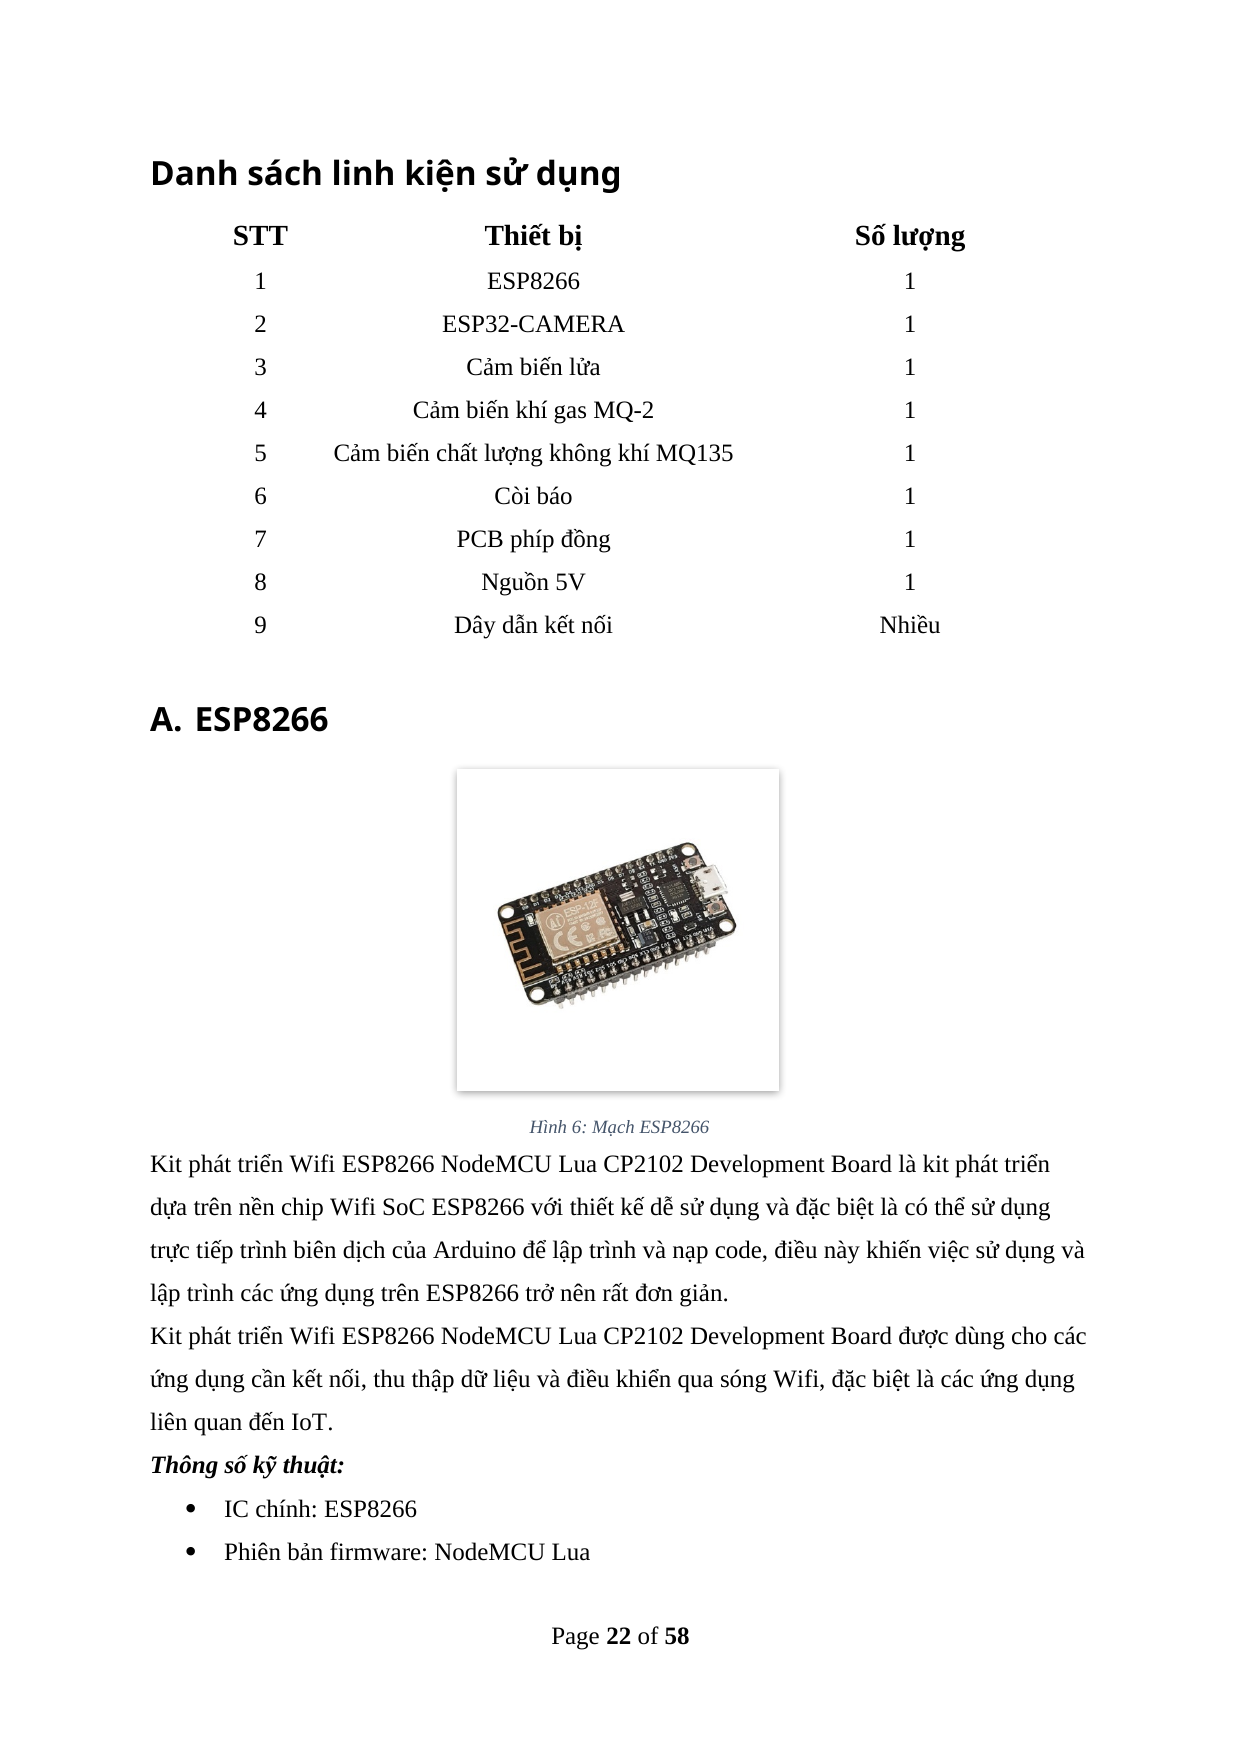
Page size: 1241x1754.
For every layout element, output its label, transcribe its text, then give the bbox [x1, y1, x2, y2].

table_cell 1 [755, 266, 1065, 309]
list IC chính: ESP8266 [186, 1494, 1090, 1522]
table_cell ESP32-CAMERA [312, 309, 755, 352]
table_cell 1 [209, 266, 312, 309]
table_cell ESP8266 [312, 266, 755, 309]
table_cell 5 [209, 438, 312, 481]
table_header Thiết bị [312, 218, 755, 266]
table_header Số lượng [755, 218, 1065, 266]
text Kit phát triển Wifi ESP8266 NodeMCU Lua CP2102 Development Board là kit phát triển dựa trên nền chip Wifi SoC ESP8266 với thiết kế dễ sử dụng và đặc biệt là có thể sử dụng trực tiếp trình biên dịch của Arduino để lập trình và nạp code, điều này khiến việc sử dụng và lập trình các ứng dụng trên ESP8266 trở nên rất đơn giản. [150, 1149, 1090, 1307]
text Kit phát triển Wifi ESP8266 NodeMCU Lua CP2102 Development Board được dùng cho các ứng dụng cần kết nối, thu thập dữ liệu và điều khiển qua sóng Wifi, đặc biệt là các ứng dụng liên quan đến IoT. [150, 1321, 1090, 1436]
table_cell Nguồn 5V [312, 567, 755, 610]
text Thông số kỹ thuật: [150, 1451, 1090, 1479]
table_cell 2 [209, 309, 312, 352]
list Phiên bản firmware: NodeMCU Lua [186, 1537, 1090, 1566]
table_cell 7 [209, 524, 312, 567]
table_cell 3 [209, 352, 312, 395]
table_cell Cảm biến lửa [312, 352, 755, 395]
table_header STT [209, 218, 312, 266]
table_cell 1 [755, 309, 1065, 352]
subtitle ESP8266 [150, 696, 1090, 742]
table_cell PCB phíp đồng [312, 524, 755, 567]
table_cell Còi báo [312, 481, 755, 524]
table_cell Dây dẫn kết nối [312, 610, 755, 653]
table_cell 6 [209, 481, 312, 524]
table_cell Nhiều [755, 610, 1065, 653]
subtitle Danh sách linh kiện sử dụng [150, 150, 1090, 195]
table_cell 1 [755, 395, 1065, 438]
table_cell 1 [755, 481, 1065, 524]
table_cell Cảm biến chất lượng không khí MQ135 [312, 438, 755, 481]
table_cell 1 [755, 352, 1065, 395]
table_cell 1 [755, 524, 1065, 567]
table_cell 9 [209, 610, 312, 653]
table_cell 1 [755, 438, 1065, 481]
table_cell Cảm biến khí gas MQ-2 [312, 395, 755, 438]
table_cell 8 [209, 567, 312, 610]
table_cell 1 [755, 567, 1065, 610]
picture [472, 783, 765, 1076]
table_cell 4 [209, 395, 312, 438]
